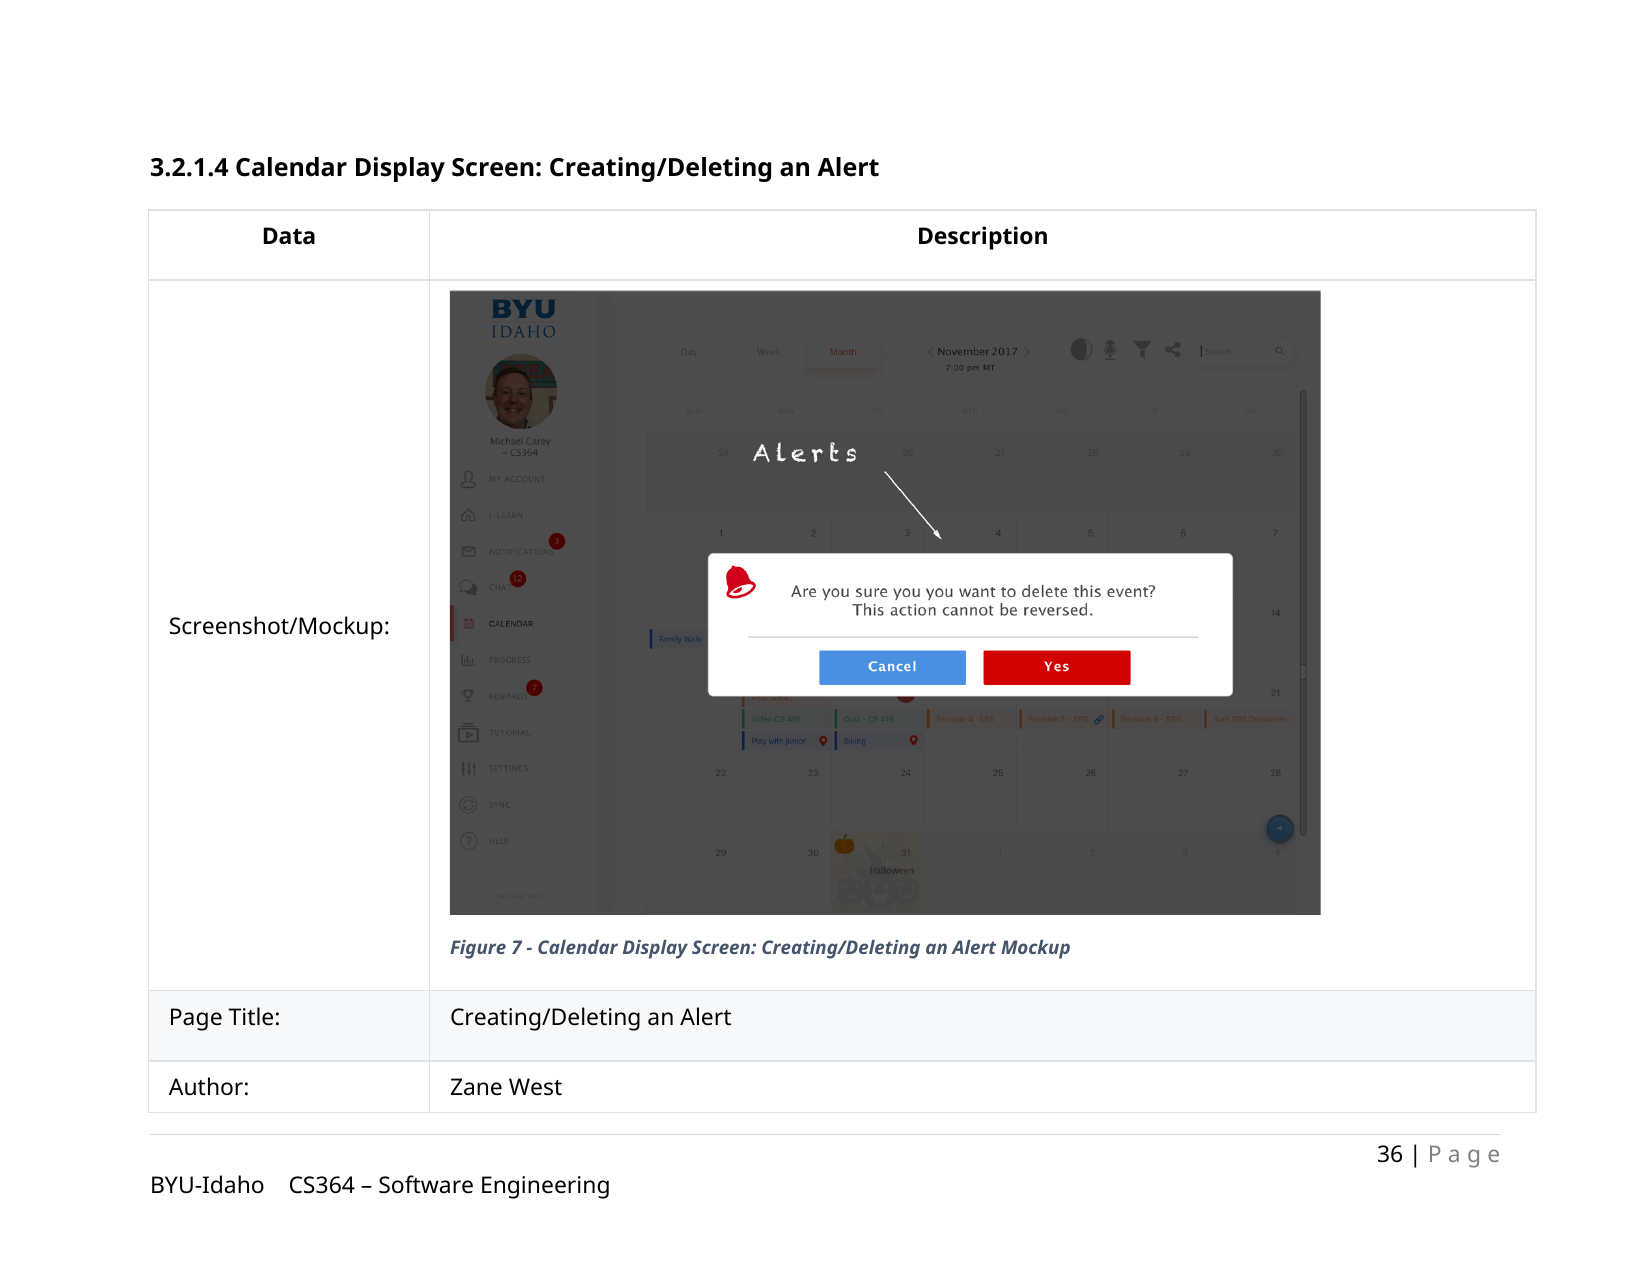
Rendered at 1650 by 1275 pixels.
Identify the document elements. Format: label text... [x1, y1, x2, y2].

table_cell Creating/Deleting an Alert [430, 991, 1535, 1060]
table_cell Page Title: [149, 991, 429, 1060]
subtitle 3.2.1.4 Calendar Display Screen: Creating/Deleting an Alert [150, 150, 1500, 184]
table_cell Author: [149, 1062, 429, 1112]
table_cell Zane West [430, 1062, 1535, 1112]
table_cell Figure 7 - Calendar Display Screen: Creating/Deleting an Alert Mockup [430, 281, 1535, 990]
picture [449, 290, 1321, 915]
table_header Data [149, 211, 429, 279]
table_cell Screenshot/Mockup: [149, 281, 429, 990]
table_header Description [430, 211, 1535, 279]
